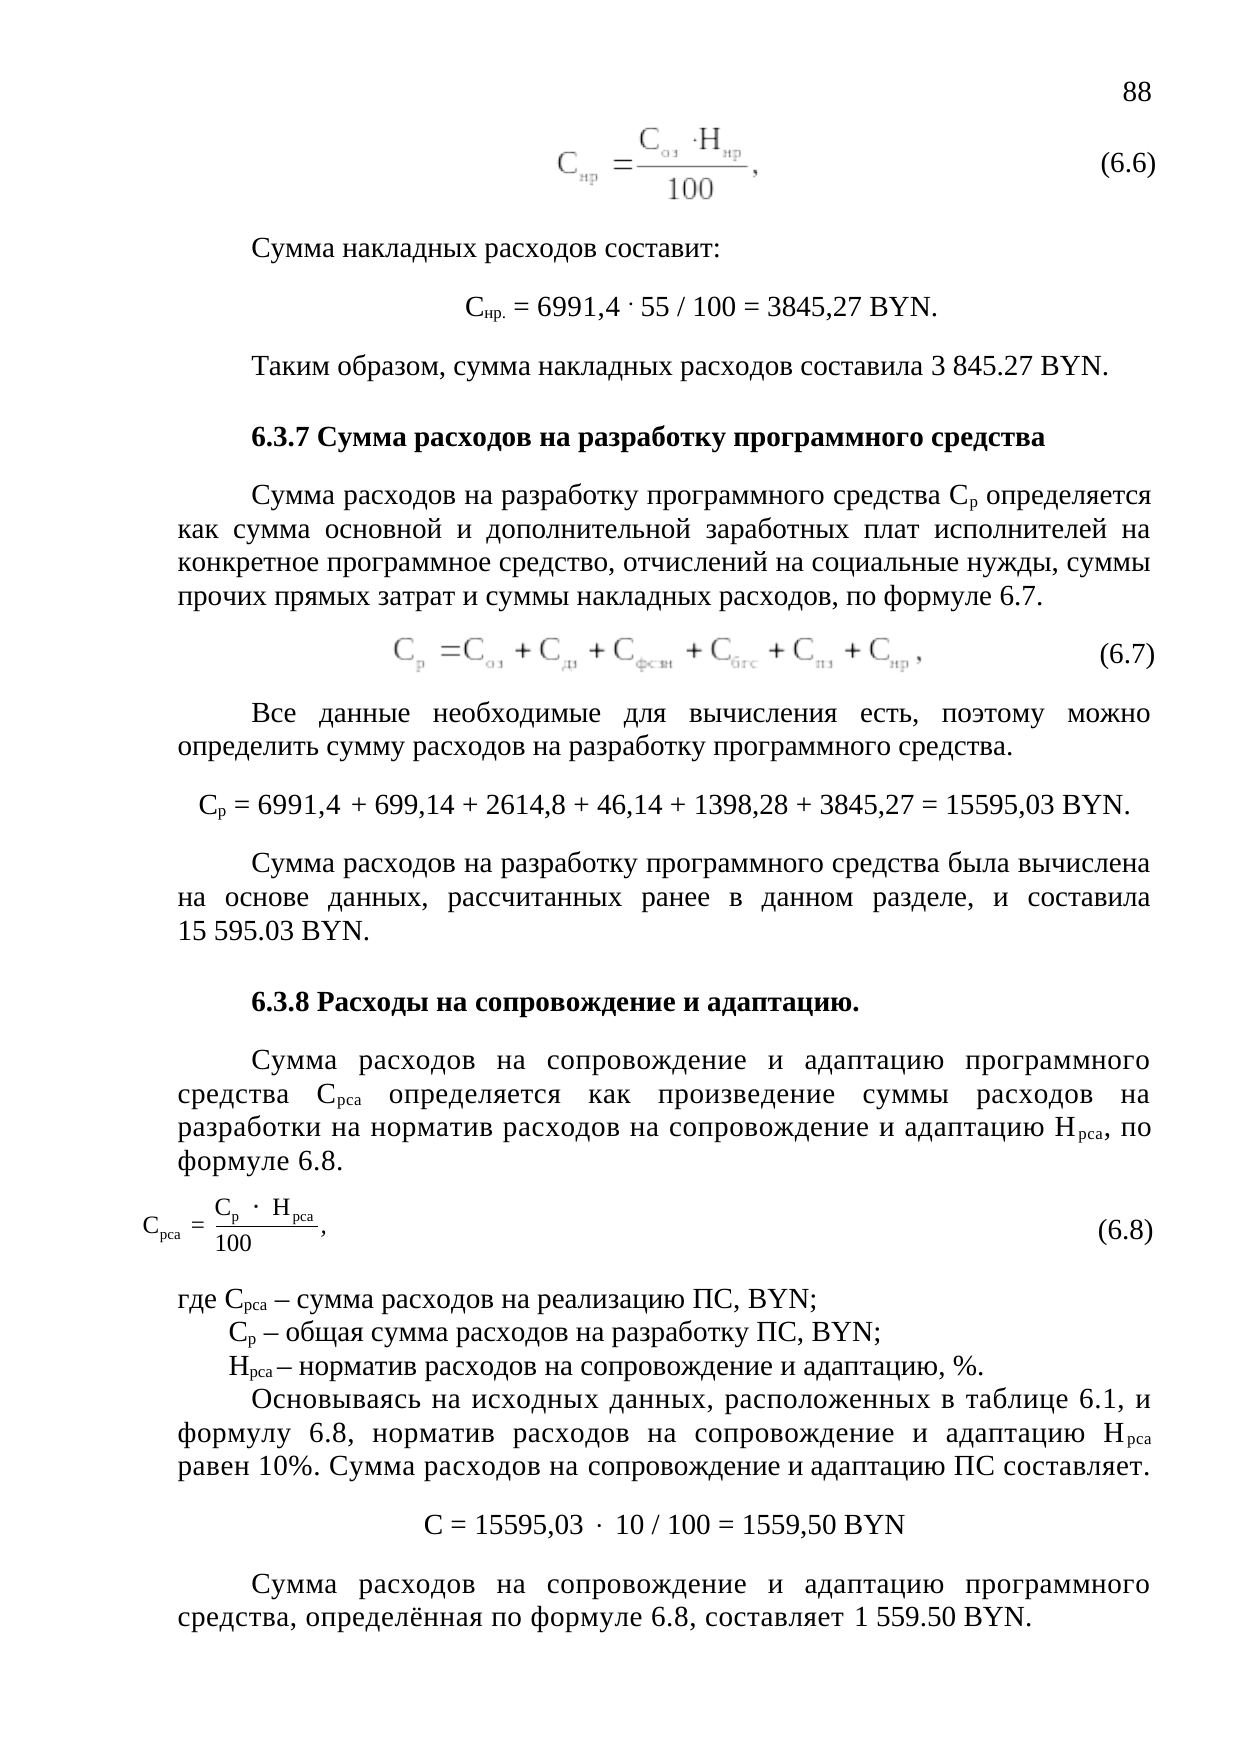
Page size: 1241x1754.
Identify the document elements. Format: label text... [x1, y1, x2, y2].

text Ср – общая сумма расходов на разработку ПС, BYN; [177, 1314, 1152, 1348]
text 6.3.8 Расходы на сопровождение и адаптацию. [177, 984, 1152, 1017]
text С = 15595,03 10 / 100 = 1559,50 BYN [177, 1507, 1152, 1541]
text Снр. = 6991,4 . 55 / 100 = 3845,27 BYN. [177, 289, 1152, 323]
text Сумма расходов на разработку программного средства Ср определяется как сумма основной и дополнительной заработных плат исполнителей на конкретное программное средство, отчислений на социальные нужды, суммы прочих прямых затрат и суммы накладных расходов, по формуле 6.7. [177, 477, 1152, 611]
text Сумма расходов на разработку программного средства была вычислена на основе данных, рассчитанных ранее в данном разделе, и составила 15 595.03 BYN. [177, 846, 1152, 946]
text Ср = 6991,4 + 699,14 + 2614,8 + 46,14 + 1398,28 + 3845,27 = 15595,03 BYN. [177, 787, 1152, 821]
text Нрса – норматив расходов на сопровождение и адаптацию, %. [177, 1348, 1152, 1381]
text где Срса – сумма расходов на реализацию ПС, BYN; [177, 1281, 1152, 1314]
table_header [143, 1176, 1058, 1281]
text 6.3.7 Сумма расходов на разработку программного средства [177, 419, 1152, 452]
text Сумма расходов на сопровождение и адаптацию программного средства Срса определяется как произведение суммы расходов на разработки на норматив расходов на сопровождение и адаптацию Нрса, по формуле 6.8. [177, 1042, 1152, 1176]
text Сумма накладных расходов составит: [177, 231, 1152, 264]
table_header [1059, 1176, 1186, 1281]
text Таким образом, сумма накладных расходов составила 3 845.27 BYN. [177, 348, 1152, 381]
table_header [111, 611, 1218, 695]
text Все данные необходимые для вычисления есть, поэтому можно определить сумму расходов на разработку программного средства. [177, 695, 1152, 762]
text Основываясь на исходныx данныx, расположенныx в таблице 6.1, и формулу 6.8, норматив расходов на сопровождение и адаптацию Нрса равен 10%. Сумма расходов на сопровождение и адаптацию ПС составляет. [177, 1381, 1152, 1482]
text Сумма расходов на сопровождение и адаптацию программного средства, определённая по формуле 6.8, составляет 1 559.50 BYN. [177, 1566, 1152, 1633]
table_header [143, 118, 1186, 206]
